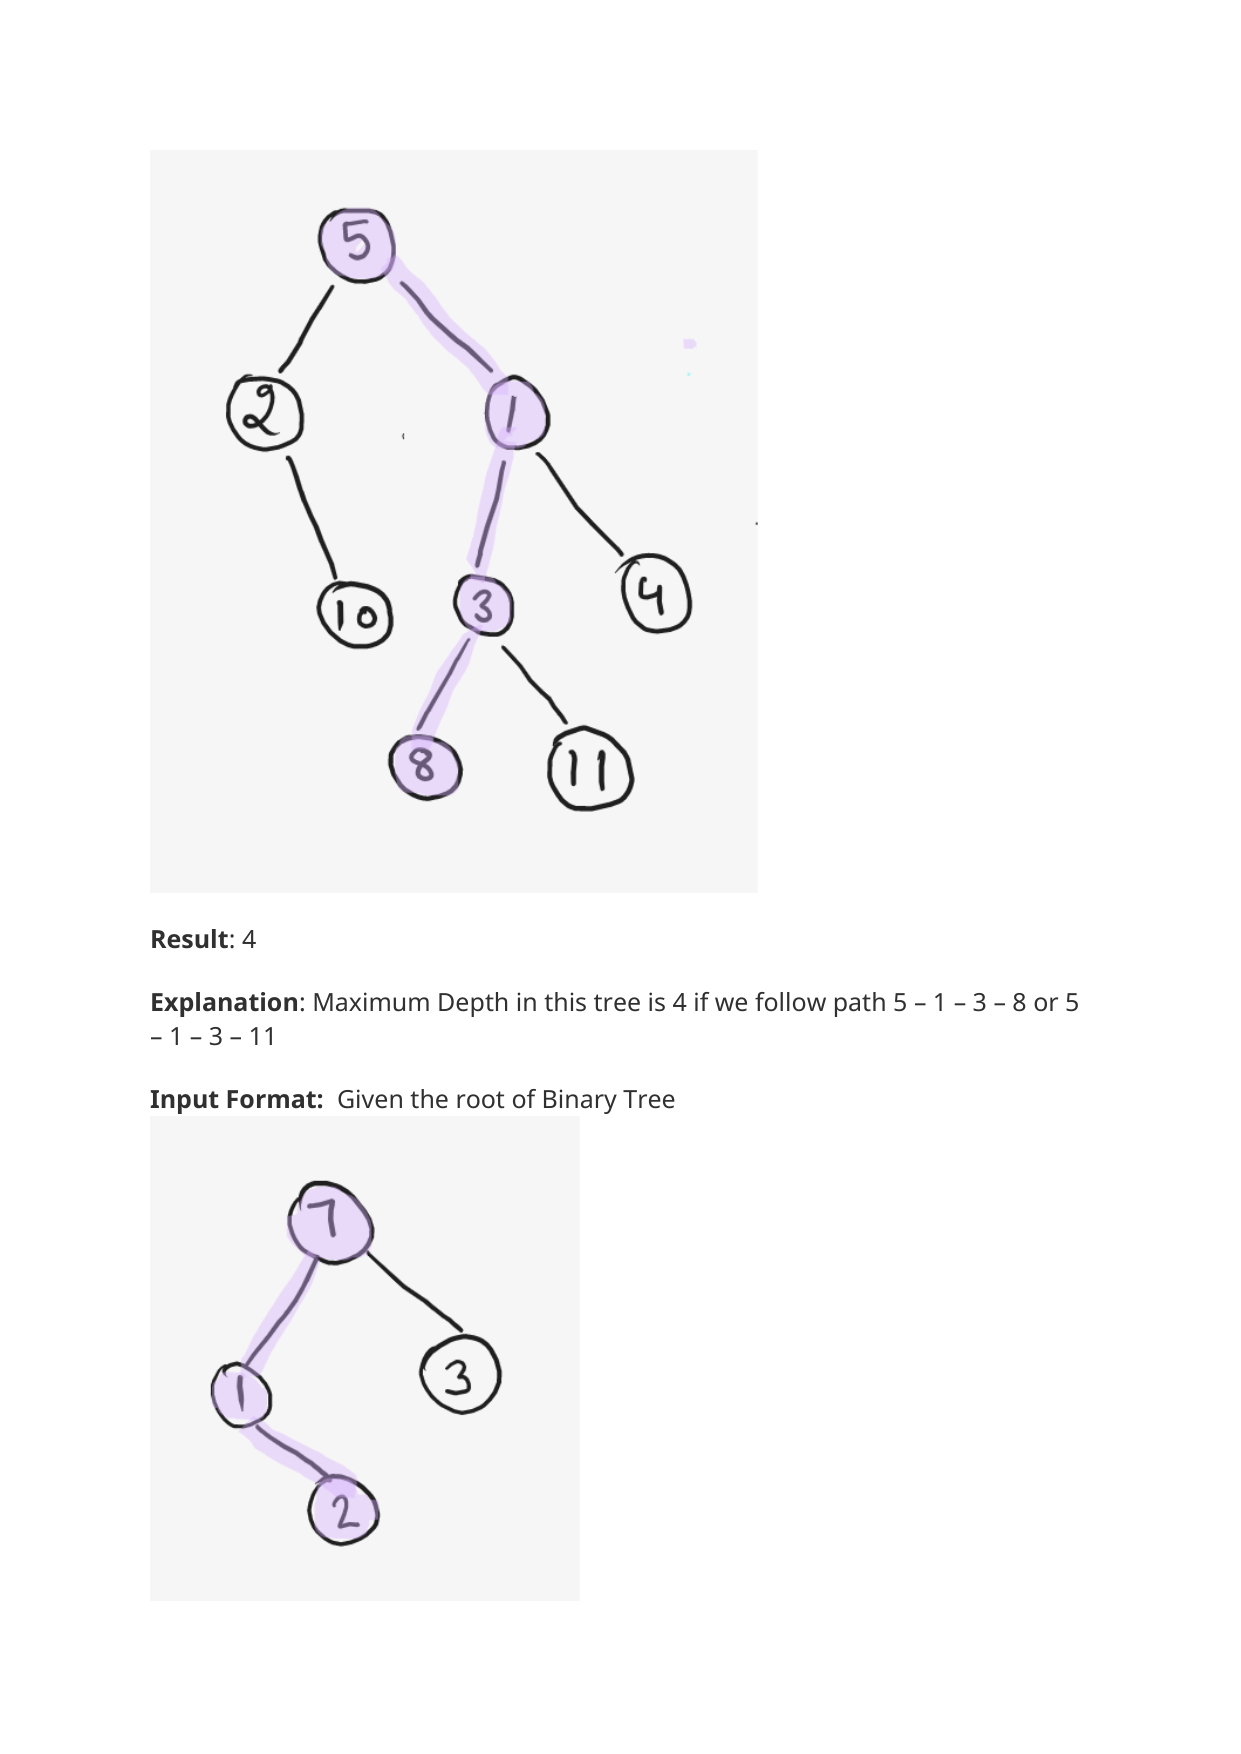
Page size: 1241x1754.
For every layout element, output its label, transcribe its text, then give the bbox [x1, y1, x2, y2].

text Result: 4 [150, 921, 1090, 955]
text Input Format: Given the root of Binary Tree [150, 1082, 1090, 1116]
picture [150, 1116, 580, 1601]
text Explanation: Maximum Depth in this tree is 4 if we follow path 5 – 1 – 3 – 8 or 5 – 1 – 3 – 11 [150, 984, 1090, 1053]
picture [150, 150, 758, 893]
